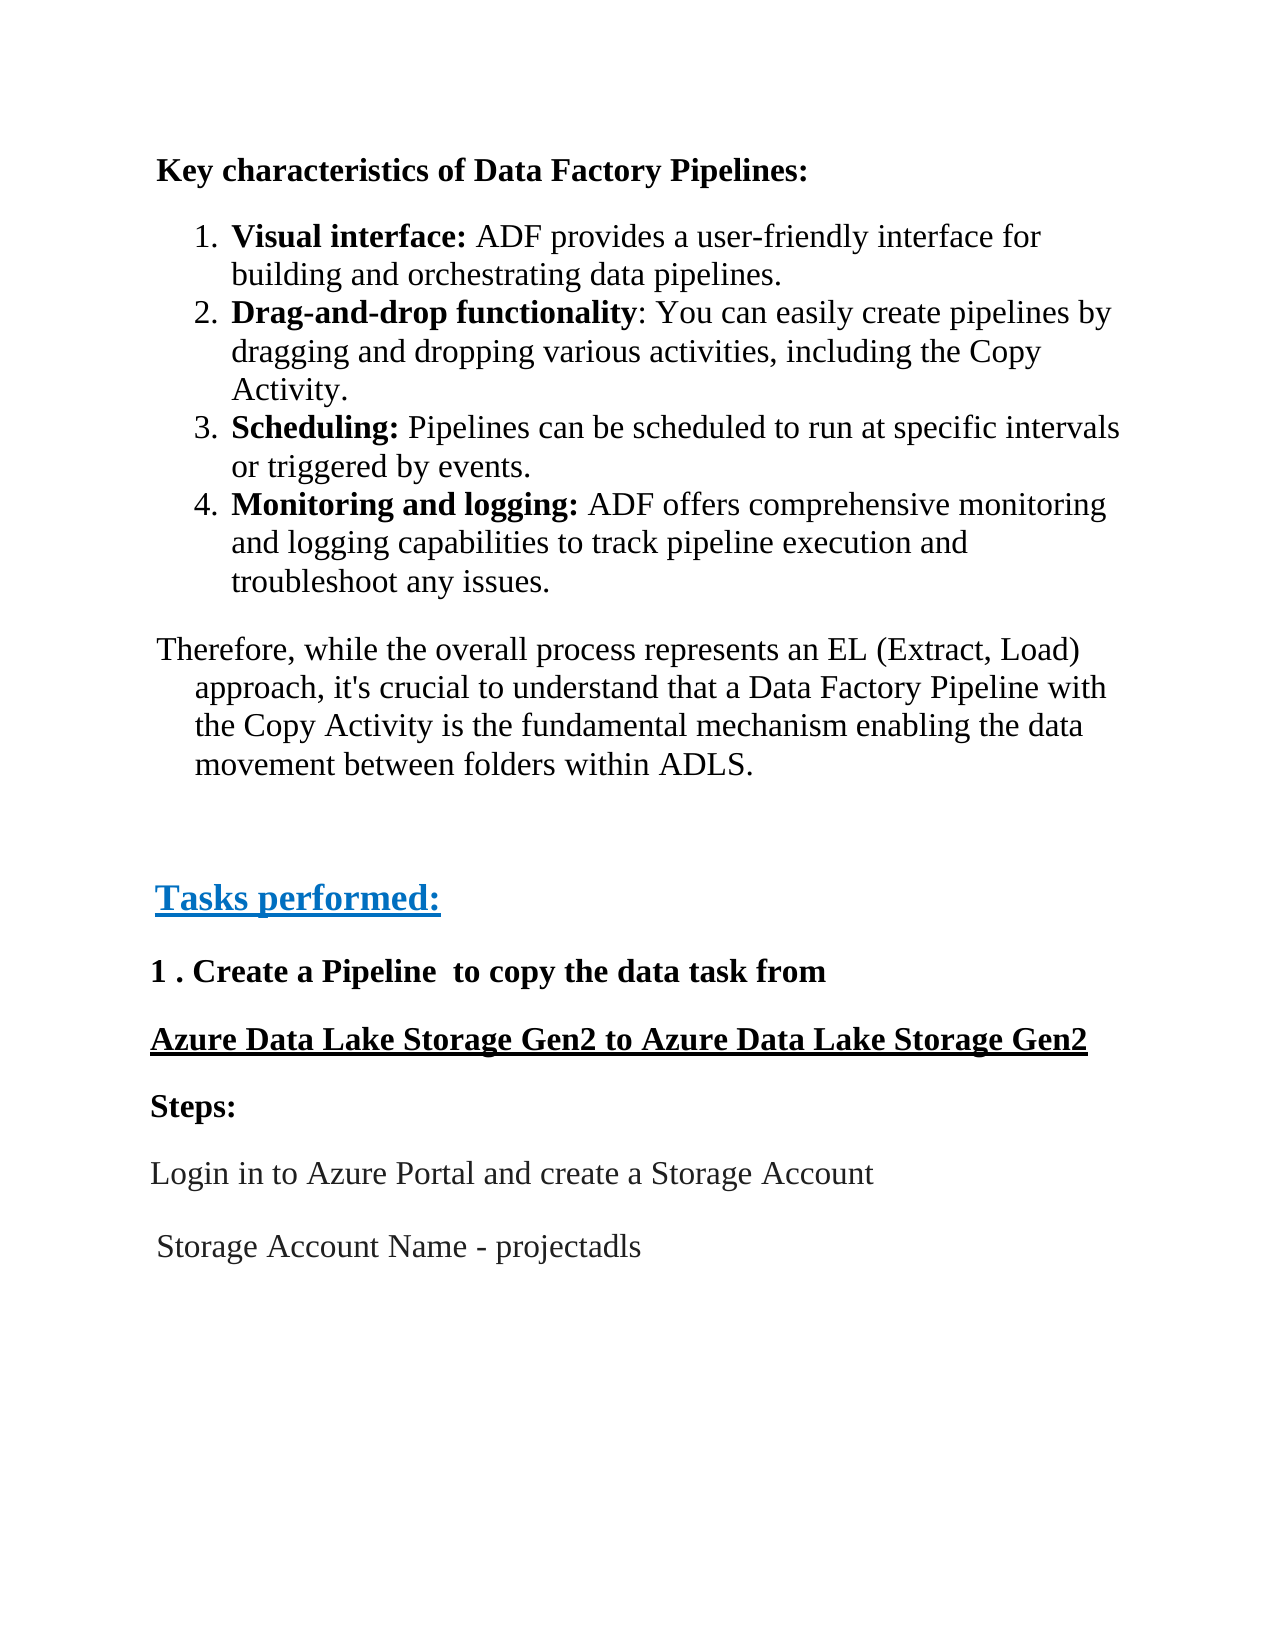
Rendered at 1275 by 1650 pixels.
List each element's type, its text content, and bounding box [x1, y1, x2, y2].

subtitle Tasks performed: [154, 876, 1148, 919]
text Azure Data Lake Storage Gen2 to Azure Data Lake Storage Gen2 Steps: [150, 1019, 1148, 1124]
list Monitoring and logging: ADF offers comprehensive monitoring and logging capabilities to track pipeline execution and troubleshoot any issues. [193, 484, 1107, 599]
list Scheduling: Pipelines can be scheduled to run at specific intervals or triggered by events. [193, 408, 1121, 484]
list Visual interface: ADF provides a user-friendly interface for building and orchestrating data pipelines. [193, 217, 1041, 292]
text Therefore, while the overall process represents an EL (Extract, Load) approach, it's crucial to understand that a Data Factory Pipeline with the Copy Activity is the fundamental mechanism enabling the data movement between folders within ADLS. [156, 629, 1113, 782]
subtitle Key characteristics of Data Factory Pipelines: [156, 150, 1148, 188]
text Login in to Azure Portal and create a Storage Account Storage Account Name - projectadls [150, 1153, 912, 1264]
list Drag-and-drop functionality: You can easily create pipelines by dragging and dropping various activities, including the Copy Activity. [193, 293, 1112, 408]
subtitle . Create a Pipeline to copy the data task from [150, 951, 1148, 990]
